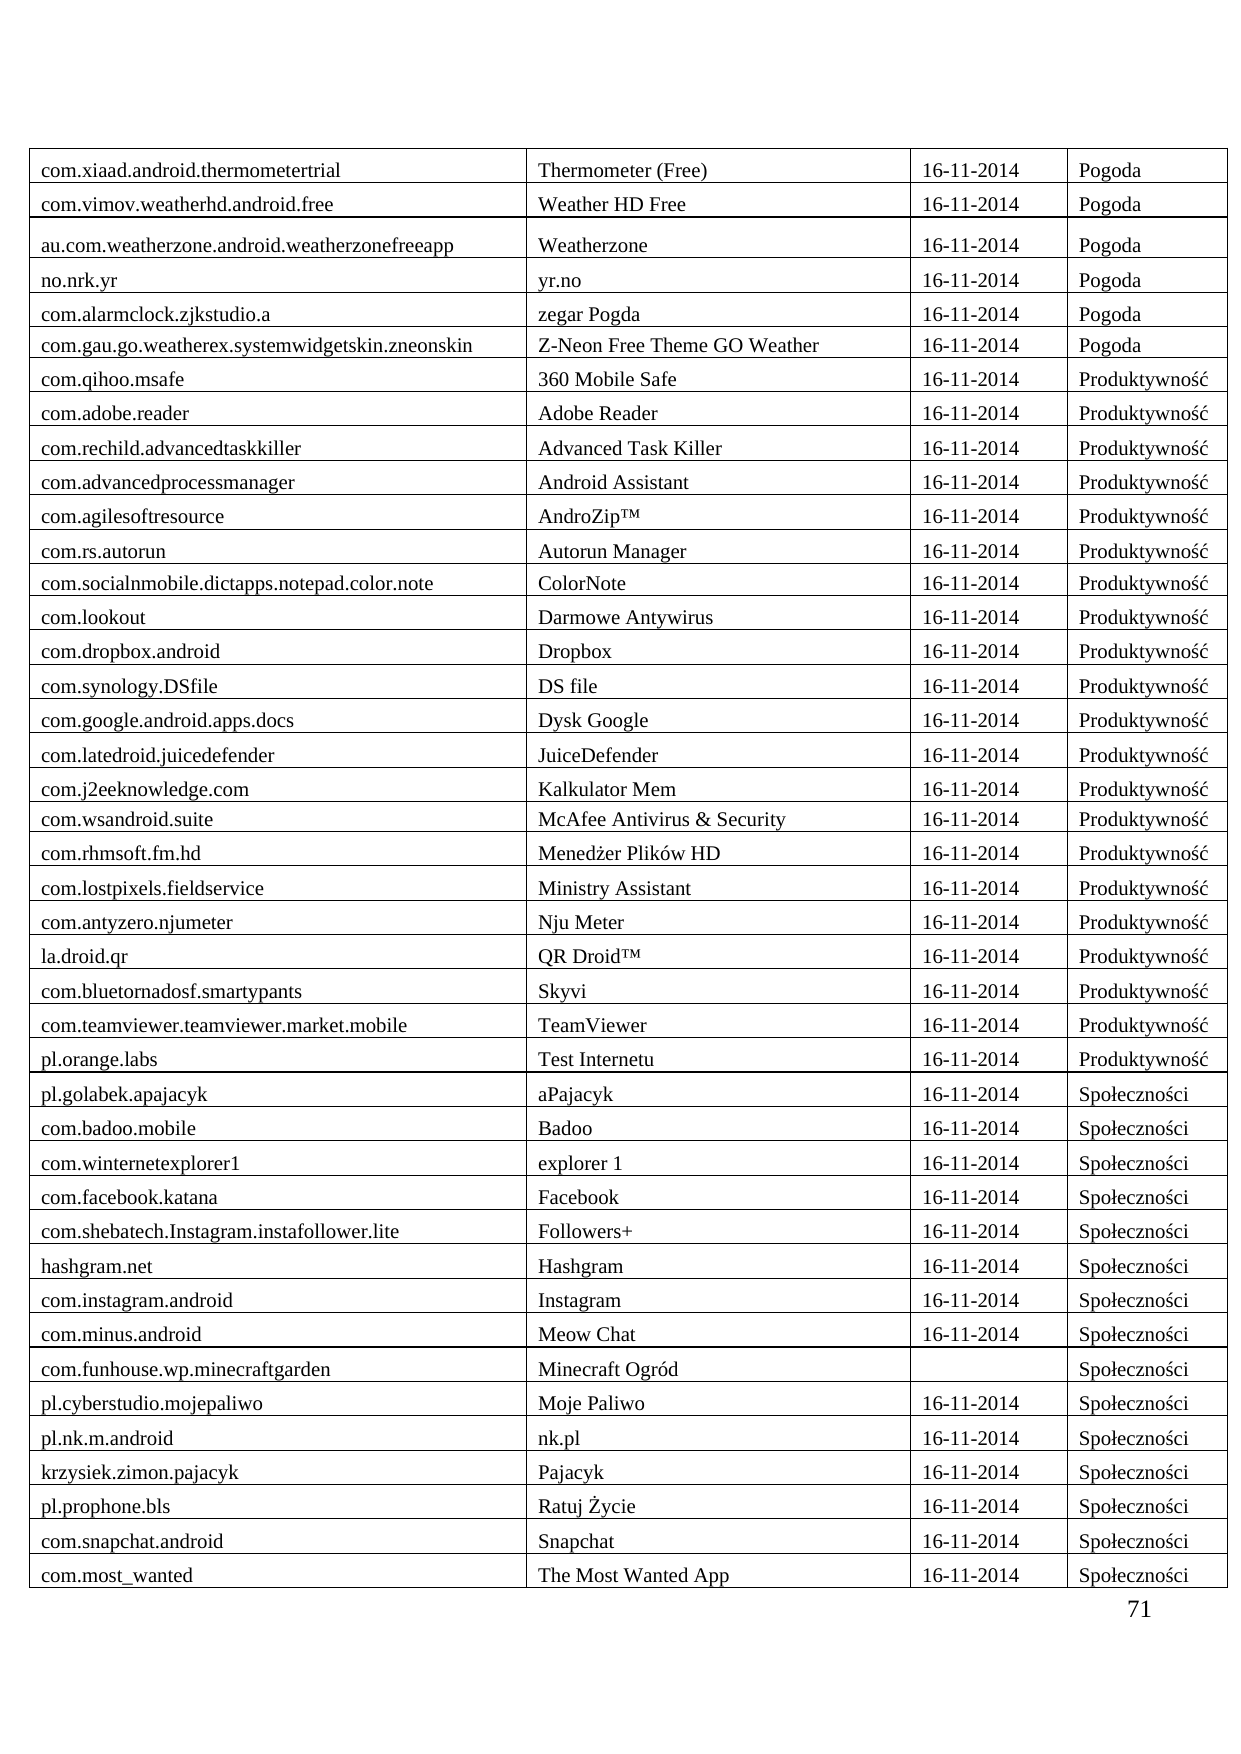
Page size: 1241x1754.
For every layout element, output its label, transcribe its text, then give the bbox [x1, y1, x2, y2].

table_cell 16-11-2014 [911, 293, 1067, 326]
table_cell au.com.weatherzone.android.weatherzonefreeapp [30, 218, 526, 257]
table_cell com.xiaad.android.thermometertrial [30, 149, 526, 182]
table_cell pl.orange.labs [30, 1038, 526, 1071]
table_cell Menedżer Plików HD [527, 832, 910, 865]
table_cell Meow Chat [527, 1313, 910, 1346]
table_cell com.funhouse.wp.minecraftgarden [30, 1348, 526, 1381]
table_cell Społeczności [1068, 1485, 1227, 1518]
table_cell com.synology.DSfile [30, 665, 526, 698]
table_cell Produktywność [1068, 901, 1227, 934]
table_cell com.wsandroid.suite [30, 802, 526, 831]
table_cell Pajacyk [527, 1451, 910, 1484]
table_cell Społeczności [1068, 1141, 1227, 1174]
table_cell com.dropbox.android [30, 630, 526, 663]
table_cell ColorNote [527, 564, 910, 595]
table_cell explorer 1 [527, 1141, 910, 1174]
table_cell Dysk Google [527, 699, 910, 732]
table_cell 16-11-2014 [911, 327, 1067, 357]
table_cell com.lostpixels.fieldservice [30, 866, 526, 899]
table_cell 16-11-2014 [911, 461, 1067, 494]
table_cell 16-11-2014 [911, 665, 1067, 698]
table_cell Pogoda [1068, 327, 1227, 357]
table_cell com.qihoo.msafe [30, 358, 526, 391]
table_cell Pogoda [1068, 258, 1227, 292]
table_cell com.most_wanted [30, 1554, 526, 1587]
table_cell 16-11-2014 [911, 1279, 1067, 1312]
table_cell 16-11-2014 [911, 1107, 1067, 1140]
table_cell Społeczności [1068, 1176, 1227, 1209]
table_cell krzysiek.zimon.pajacyk [30, 1451, 526, 1484]
table_cell Społeczności [1068, 1519, 1227, 1553]
table_cell Społeczności [1068, 1348, 1227, 1381]
table_cell com.j2eeknowledge.com [30, 768, 526, 801]
table_cell Produktywność [1068, 426, 1227, 460]
table_cell com.snapchat.android [30, 1519, 526, 1553]
table_cell 16-11-2014 [911, 733, 1067, 767]
table_cell Ratuj Życie [527, 1485, 910, 1518]
table_cell 16-11-2014 [911, 1313, 1067, 1346]
table_cell com.lookout [30, 596, 526, 629]
table_cell McAfee Antivirus & Security [527, 802, 910, 831]
table_cell Produktywność [1068, 358, 1227, 391]
table_cell pl.nk.m.android [30, 1416, 526, 1449]
table_cell Społeczności [1068, 1107, 1227, 1140]
table_cell Społeczności [1068, 1313, 1227, 1346]
table_cell 16-11-2014 [911, 1073, 1067, 1106]
table_cell 16-11-2014 [911, 564, 1067, 595]
table_cell Produktywność [1068, 699, 1227, 732]
table_cell Społeczności [1068, 1416, 1227, 1449]
table_cell 16-11-2014 [911, 358, 1067, 391]
table_cell 16-11-2014 [911, 969, 1067, 1003]
table_cell 16-11-2014 [911, 530, 1067, 563]
table_cell Produktywność [1068, 935, 1227, 968]
table_cell 16-11-2014 [911, 768, 1067, 801]
table_cell 16-11-2014 [911, 495, 1067, 528]
table_cell com.rechild.advancedtaskkiller [30, 426, 526, 460]
table_cell 16-11-2014 [911, 1554, 1067, 1587]
table_cell Produktywność [1068, 596, 1227, 629]
table_cell JuiceDefender [527, 733, 910, 767]
table_cell Autorun Manager [527, 530, 910, 563]
table_cell Adobe Reader [527, 392, 910, 425]
table_cell Społeczności [1068, 1244, 1227, 1278]
table_cell Darmowe Antywirus [527, 596, 910, 629]
table_cell Produktywność [1068, 665, 1227, 698]
table_cell Weatherzone [527, 218, 910, 257]
table_cell 16-11-2014 [911, 258, 1067, 292]
table_cell com.latedroid.juicedefender [30, 733, 526, 767]
table_cell Produktywność [1068, 495, 1227, 528]
table_cell Test Internetu [527, 1038, 910, 1071]
table_cell zegar Pogda [527, 293, 910, 326]
table_cell Produktywność [1068, 733, 1227, 767]
table_cell 16-11-2014 [911, 1141, 1067, 1174]
table_cell com.adobe.reader [30, 392, 526, 425]
table_cell Android Assistant [527, 461, 910, 494]
table_cell com.agilesoftresource [30, 495, 526, 528]
table_cell 16-11-2014 [911, 802, 1067, 831]
table_cell 16-11-2014 [911, 901, 1067, 934]
table_cell 16-11-2014 [911, 149, 1067, 182]
table_cell pl.prophone.bls [30, 1485, 526, 1518]
table_cell Produktywność [1068, 530, 1227, 563]
table_cell 16-11-2014 [911, 392, 1067, 425]
table_cell Followers+ [527, 1210, 910, 1243]
table_cell Dropbox [527, 630, 910, 663]
table_cell Kalkulator Mem [527, 768, 910, 801]
table_cell com.gau.go.weatherex.systemwidgetskin.zneonskin [30, 327, 526, 357]
table_cell Produktywność [1068, 1004, 1227, 1037]
table_cell 16-11-2014 [911, 596, 1067, 629]
table_cell com.google.android.apps.docs [30, 699, 526, 732]
table_cell Badoo [527, 1107, 910, 1140]
table_cell 16-11-2014 [911, 1519, 1067, 1553]
table_cell com.facebook.katana [30, 1176, 526, 1209]
table_cell 16-11-2014 [911, 1416, 1067, 1449]
table_cell com.alarmclock.zjkstudio.a [30, 293, 526, 326]
table_cell 16-11-2014 [911, 1485, 1067, 1518]
table_cell 16-11-2014 [911, 1176, 1067, 1209]
table_cell no.nrk.yr [30, 258, 526, 292]
table_cell Snapchat [527, 1519, 910, 1553]
table_cell Produktywność [1068, 969, 1227, 1003]
table_cell nk.pl [527, 1416, 910, 1449]
table_cell Społeczności [1068, 1210, 1227, 1243]
table_cell Pogoda [1068, 218, 1227, 257]
table_cell Produktywność [1068, 564, 1227, 595]
table_cell 16-11-2014 [911, 1382, 1067, 1415]
table_cell Hashgram [527, 1244, 910, 1278]
table_cell TeamViewer [527, 1004, 910, 1037]
table_cell com.badoo.mobile [30, 1107, 526, 1140]
table_cell 16-11-2014 [911, 426, 1067, 460]
table_cell Thermometer (Free) [527, 149, 910, 182]
table_cell pl.golabek.apajacyk [30, 1073, 526, 1106]
table_cell 16-11-2014 [911, 1244, 1067, 1278]
table_cell Weather HD Free [527, 183, 910, 216]
table_cell yr.no [527, 258, 910, 292]
table_cell QR Droid™ [527, 935, 910, 968]
table_cell DS file [527, 665, 910, 698]
table_cell [911, 1348, 1067, 1381]
table_cell Instagram [527, 1279, 910, 1312]
table_cell 16-11-2014 [911, 218, 1067, 257]
table_cell pl.cyberstudio.mojepaliwo [30, 1382, 526, 1415]
table_cell Społeczności [1068, 1279, 1227, 1312]
table_cell Nju Meter [527, 901, 910, 934]
table_cell Społeczności [1068, 1554, 1227, 1587]
table_cell com.antyzero.njumeter [30, 901, 526, 934]
table_cell Pogoda [1068, 183, 1227, 216]
table_cell com.minus.android [30, 1313, 526, 1346]
table_cell 360 Mobile Safe [527, 358, 910, 391]
table_cell com.vimov.weatherhd.android.free [30, 183, 526, 216]
table_cell Produktywność [1068, 1038, 1227, 1071]
table_cell 16-11-2014 [911, 1038, 1067, 1071]
table_cell Społeczności [1068, 1073, 1227, 1106]
table_cell Pogoda [1068, 293, 1227, 326]
table_cell Minecraft Ogród [527, 1348, 910, 1381]
table_cell la.droid.qr [30, 935, 526, 968]
table_cell AndroZip™ [527, 495, 910, 528]
table_cell Ministry Assistant [527, 866, 910, 899]
table_cell 16-11-2014 [911, 699, 1067, 732]
table_cell 16-11-2014 [911, 1004, 1067, 1037]
table_cell The Most Wanted App [527, 1554, 910, 1587]
table_cell Moje Paliwo [527, 1382, 910, 1415]
table_cell Advanced Task Killer [527, 426, 910, 460]
table_cell Społeczności [1068, 1382, 1227, 1415]
table_cell 16-11-2014 [911, 832, 1067, 865]
table_cell Produktywność [1068, 461, 1227, 494]
table_cell Produktywność [1068, 832, 1227, 865]
table_cell Skyvi [527, 969, 910, 1003]
table_cell 16-11-2014 [911, 1451, 1067, 1484]
table_cell com.instagram.android [30, 1279, 526, 1312]
table_cell Produktywność [1068, 802, 1227, 831]
table_cell com.rs.autorun [30, 530, 526, 563]
table_cell Z-Neon Free Theme GO Weather [527, 327, 910, 357]
table_cell com.bluetornadosf.smartypants [30, 969, 526, 1003]
table_cell hashgram.net [30, 1244, 526, 1278]
table_cell 16-11-2014 [911, 1210, 1067, 1243]
table_cell 16-11-2014 [911, 866, 1067, 899]
table_cell Produktywność [1068, 630, 1227, 663]
table_cell aPajacyk [527, 1073, 910, 1106]
table_cell Produktywność [1068, 866, 1227, 899]
table_cell Facebook [527, 1176, 910, 1209]
table_cell com.winternetexplorer1 [30, 1141, 526, 1174]
table_cell com.shebatech.Instagram.instafollower.lite [30, 1210, 526, 1243]
table_cell com.teamviewer.teamviewer.market.mobile [30, 1004, 526, 1037]
table_cell Społeczności [1068, 1451, 1227, 1484]
table_cell 16-11-2014 [911, 630, 1067, 663]
table_cell Produktywność [1068, 768, 1227, 801]
table_cell Pogoda [1068, 149, 1227, 182]
table_cell 16-11-2014 [911, 935, 1067, 968]
table_cell com.advancedprocessmanager [30, 461, 526, 494]
table_cell com.rhmsoft.fm.hd [30, 832, 526, 865]
table_cell 16-11-2014 [911, 183, 1067, 216]
table_cell com.socialnmobile.dictapps.notepad.color.note [30, 564, 526, 595]
table_cell Produktywność [1068, 392, 1227, 425]
